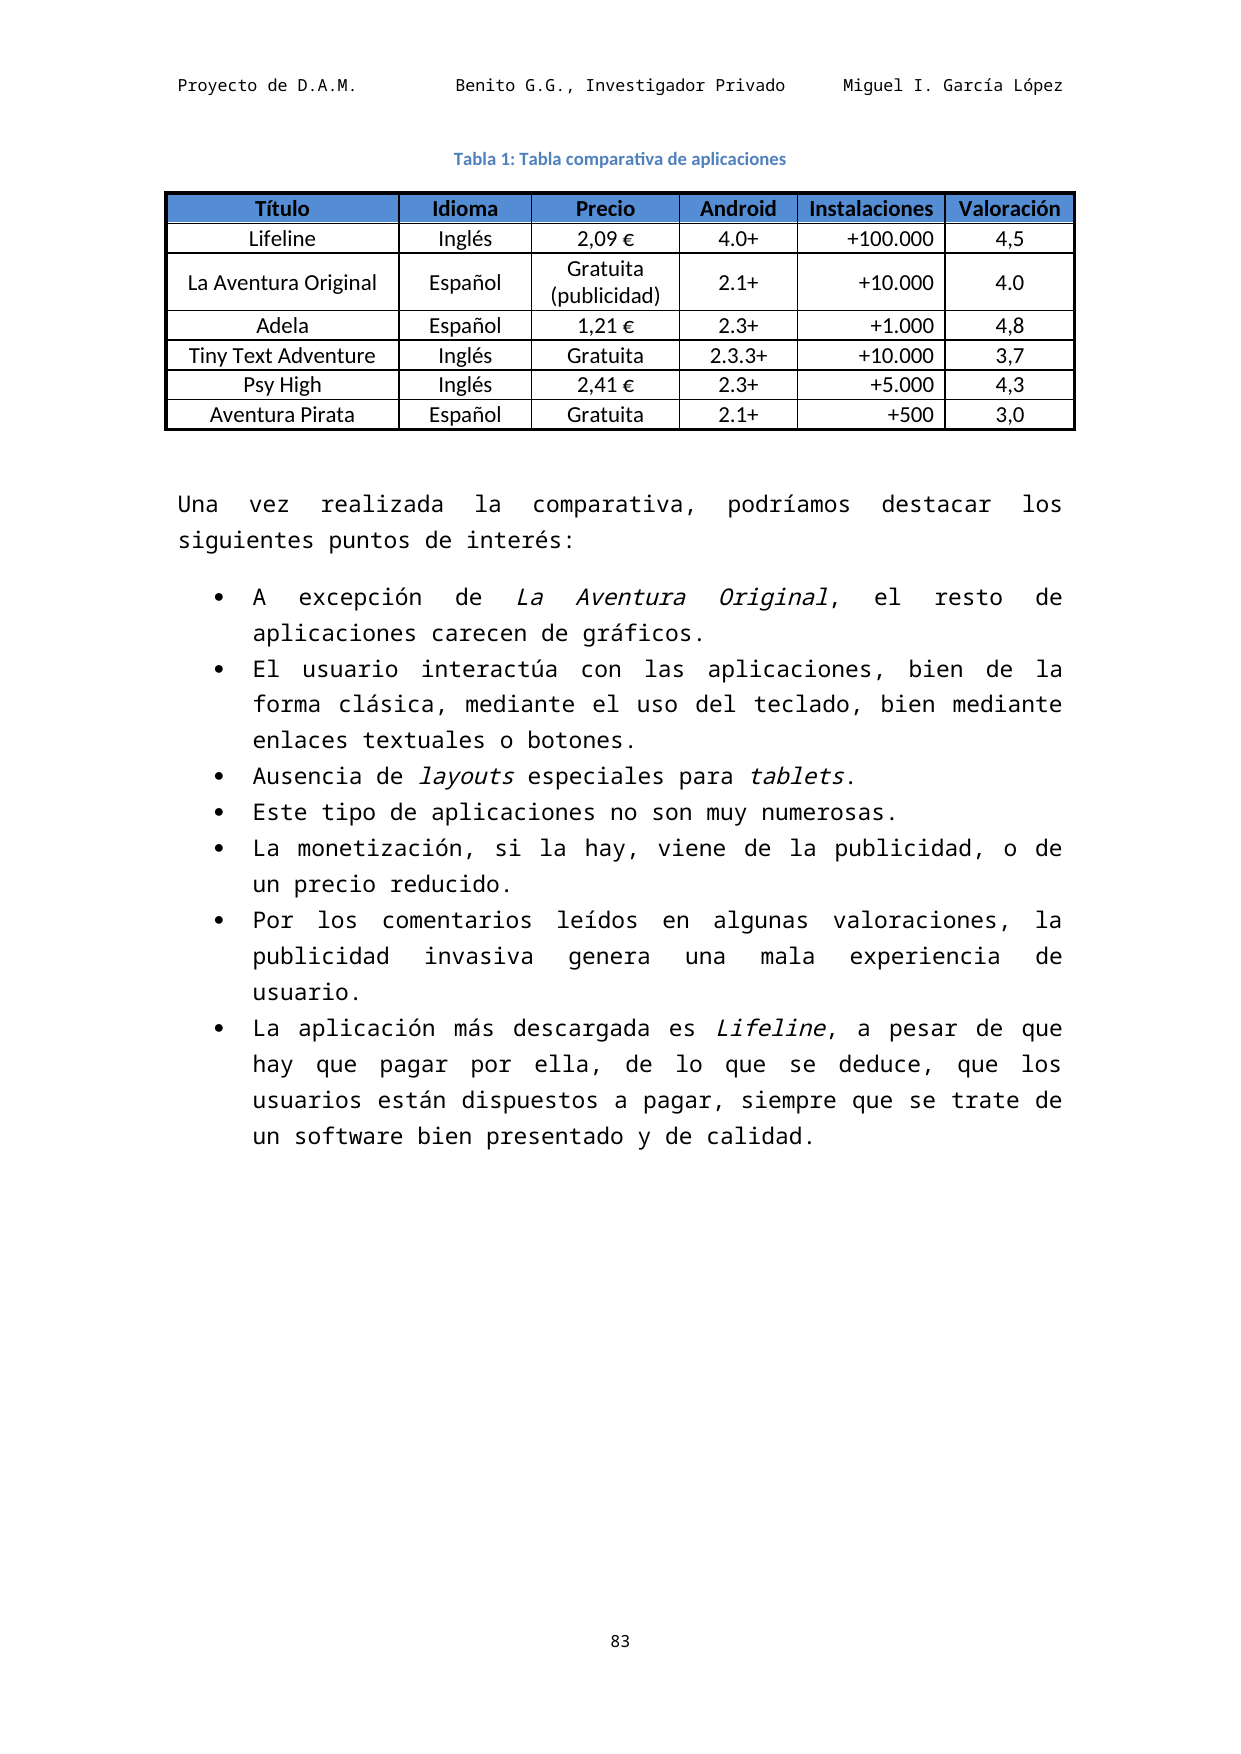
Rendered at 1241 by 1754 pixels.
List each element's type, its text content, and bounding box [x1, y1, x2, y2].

table_cell 4,3 [946, 371, 1073, 398]
table_cell Aventura Pirata [168, 400, 398, 428]
table_cell Lifeline [168, 224, 398, 252]
table_cell Gratuita [532, 400, 679, 428]
table_cell +10.000 [798, 341, 944, 369]
table_cell 2,09 € [532, 224, 679, 252]
table_cell Tiny Text Adventure [168, 341, 398, 369]
table_cell 4.0 [946, 254, 1073, 310]
table_cell La Aventura Original [168, 254, 398, 310]
table_cell Español [400, 400, 531, 428]
table_cell +5.000 [798, 371, 944, 398]
table_header Android [680, 195, 797, 222]
table_cell Inglés [400, 371, 531, 398]
table_cell 3,0 [946, 400, 1073, 428]
table_cell 2.3+ [680, 371, 797, 398]
list El usuario interactúa con las aplicaciones, bien de la forma clásica, mediante el uso del teclado, bien mediante enlaces textuales o botones. [215, 652, 1063, 756]
table_header Precio [532, 195, 679, 222]
list Ausencia de layouts especiales para tablets. [215, 760, 1063, 792]
list La monetización, si la hay, viene de la publicidad, o de un precio reducido. [215, 832, 1063, 899]
table_header Idioma [400, 195, 531, 222]
table_cell +100.000 [798, 224, 944, 252]
table_cell Psy High [168, 371, 398, 398]
table_cell 4,5 [946, 224, 1073, 252]
list Este tipo de aplicaciones no son muy numerosas. [215, 796, 1063, 827]
table_header Valoración [946, 195, 1073, 222]
table_cell 2.1+ [680, 400, 797, 428]
table_cell Inglés [400, 341, 531, 369]
table_cell +500 [798, 400, 944, 428]
table_cell 2.3.3+ [680, 341, 797, 369]
list La aplicación más descargada es Lifeline, a pesar de que hay que pagar por ella, de lo que se deduce, que los usuarios están dispuestos a pagar, siempre que se trate de un software bien presentado y de calidad. [215, 1012, 1063, 1151]
table_cell 2,41 € [532, 371, 679, 398]
list A excepción de La Aventura Original, el resto de aplicaciones carecen de gráficos. [215, 581, 1063, 648]
table_cell Español [400, 254, 531, 310]
table_cell 4.0+ [680, 224, 797, 252]
table_cell Gratuita [532, 341, 679, 369]
table_cell 2.1+ [680, 254, 797, 310]
table_header Instalaciones [798, 195, 944, 222]
table_header Título [168, 195, 398, 222]
table_cell 1,21 € [532, 311, 679, 339]
list Por los comentarios leídos en algunas valoraciones, la publicidad invasiva genera una mala experiencia de usuario. [215, 904, 1063, 1007]
table_cell +10.000 [798, 254, 944, 310]
table_cell 4,8 [946, 311, 1073, 339]
table_cell Inglés [400, 224, 531, 252]
table_cell Español [400, 311, 531, 339]
table_cell Adela [168, 311, 398, 339]
text Una vez realizada la comparativa, podríamos destacar los siguientes puntos de interés: [177, 488, 1063, 555]
table_cell Gratuita (publicidad) [532, 254, 679, 310]
table_cell 2.3+ [680, 311, 797, 339]
table_cell 3,7 [946, 341, 1073, 369]
table_cell +1.000 [798, 311, 944, 339]
